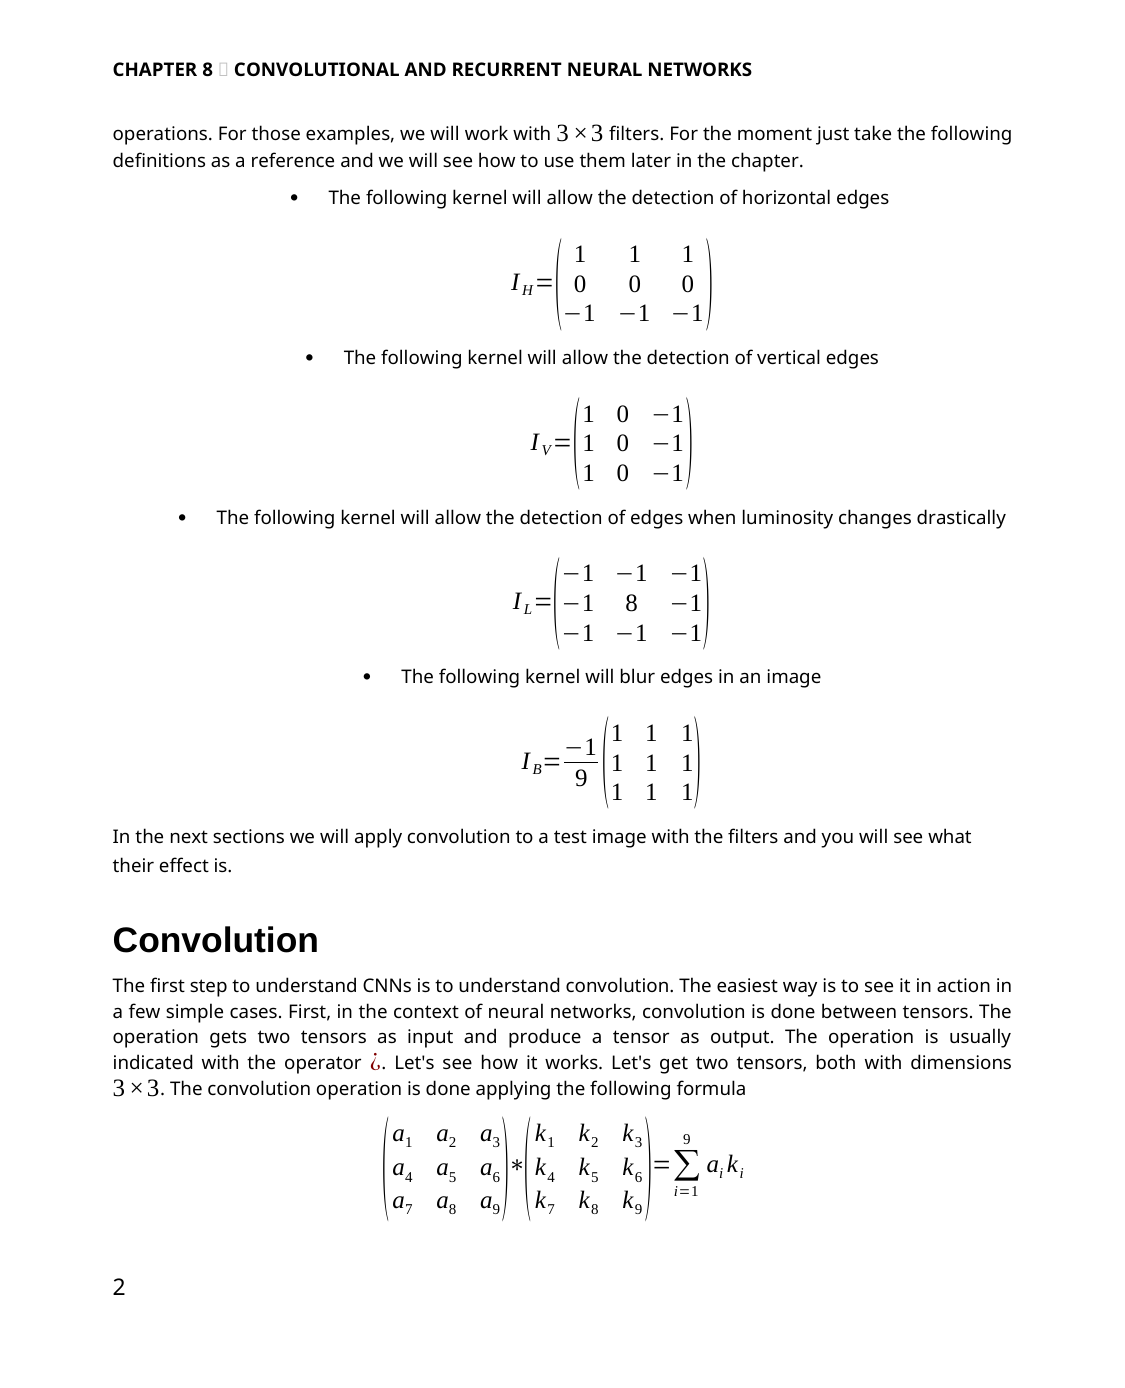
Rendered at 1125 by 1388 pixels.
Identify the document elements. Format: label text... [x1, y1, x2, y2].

text In the next sections we will apply convolution to a test image with the filters and you will see what their effect is. [112, 823, 1012, 878]
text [112, 119, 1012, 172]
text The following kernel will allow the detection of vertical edges [172, 344, 1012, 492]
text The following kernel will allow the detection of horizontal edges [172, 185, 1012, 332]
subtitle Convolution [112, 919, 1012, 960]
text The following kernel will allow the detection of edges when luminosity changes drastically [172, 504, 1012, 651]
text The following kernel will blur edges in an image [172, 664, 1012, 811]
text The first step to understand CNNs is to understand convolution. The easiest way is to see it in action in a few simple cases. First, in the context of neural networks, convolution is done between tensors. The operation gets two tensors as input and produce a tensor as output. The operation is usually indicated with the operator . Let's see how it works. Let's get two tensors, both with dimensions . The convolution operation is done applying the following formula [112, 972, 1012, 1102]
